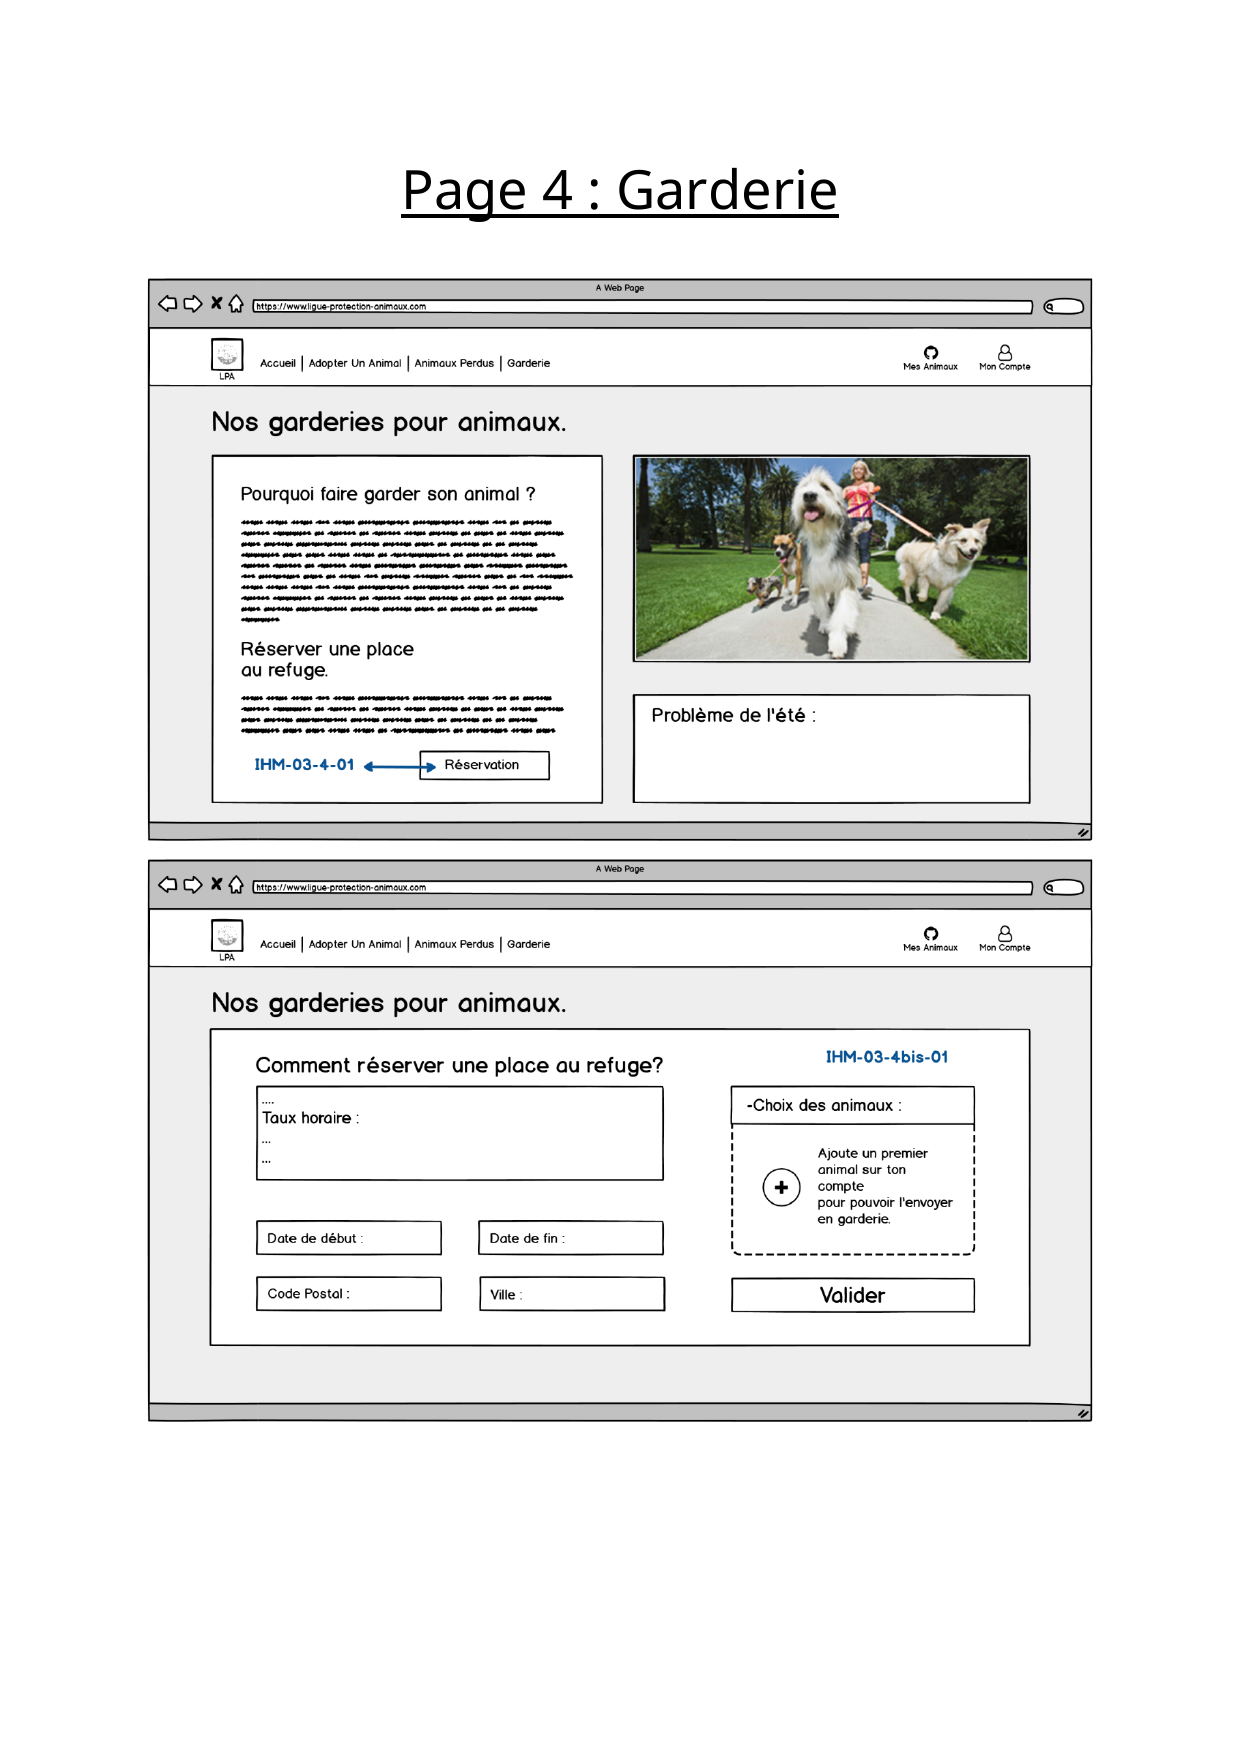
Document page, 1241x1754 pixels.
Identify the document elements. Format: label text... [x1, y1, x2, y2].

subtitle Page 4 : Garderie [148, 152, 1093, 226]
picture [147, 278, 1093, 841]
picture [147, 859, 1093, 1422]
